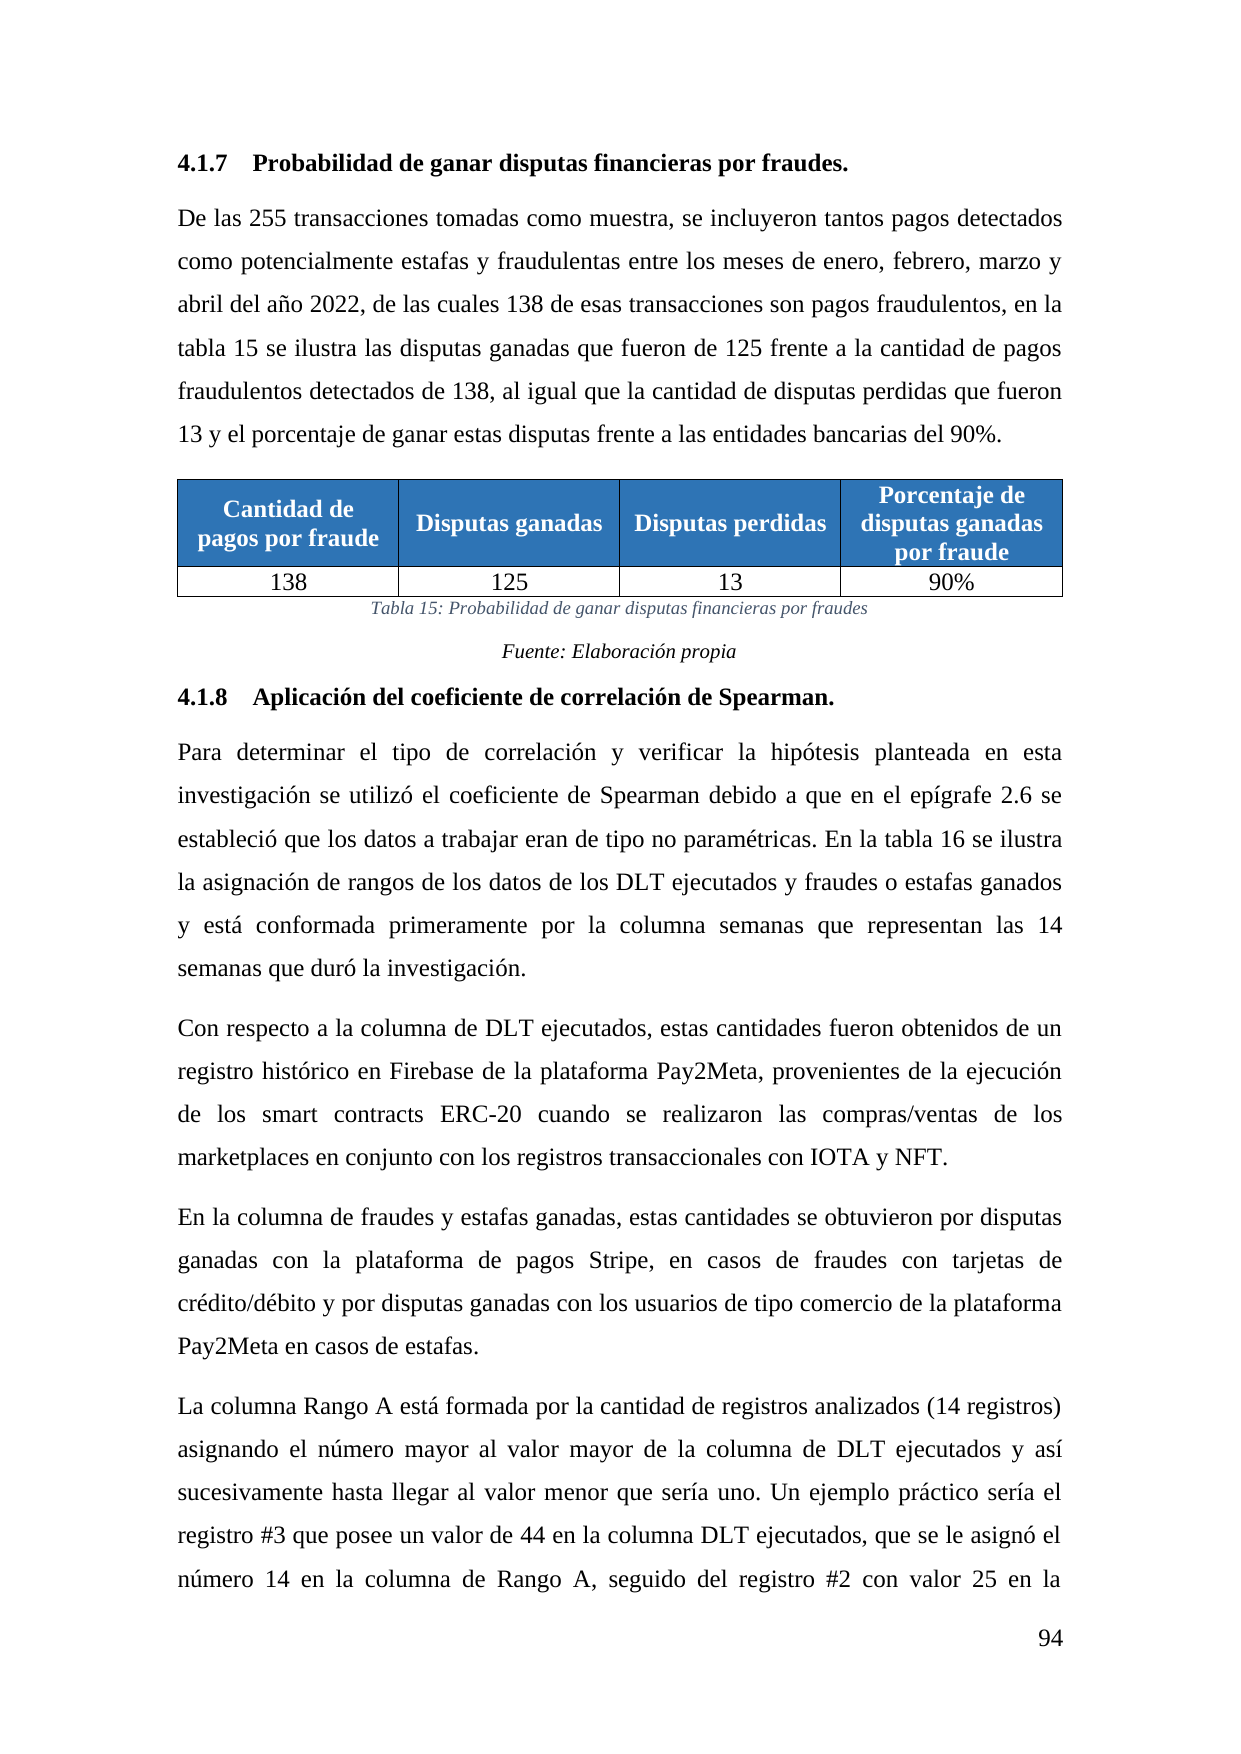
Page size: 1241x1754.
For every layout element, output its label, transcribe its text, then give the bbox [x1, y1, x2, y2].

text En la columna de fraudes y estafas ganadas, estas cantidades se obtuvieron por disputas ganadas con la plataforma de pagos Stripe, en casos de fraudes con tarjetas de crédito/débito y por disputas ganadas con los usuarios de tipo comercio de la plataforma Pay2Meta en casos de estafas. [177, 1202, 1063, 1360]
table_header Cantidad de pagos por fraude [178, 480, 398, 566]
table_cell 125 [399, 567, 619, 596]
text Con respecto a la columna de DLT ejecutados, estas cantidades fueron obtenidos de un registro histórico en Firebase de la plataforma Pay2Meta, provenientes de la ejecución de los smart contracts ERC-20 cuando se realizaron las compras/ventas de los marketplaces en conjunto con los registros transaccionales con IOTA y NFT. [177, 1013, 1063, 1171]
text Para determinar el tipo de correlación y verificar la hipótesis planteada en esta investigación se utilizó el coeficiente de Spearman debido a que en el epígrafe 2.6 se estableció que los datos a trabajar eran de tipo no paramétricas. En la tabla 16 se ilustra la asignación de rangos de los datos de los DLT ejecutados y fraudes o estafas ganados y está conformada primeramente por la columna semanas que representan las 14 semanas que duró la investigación. [177, 737, 1063, 982]
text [177, 1391, 1063, 1592]
table_header Porcentaje de disputas ganadas por fraude [841, 480, 1062, 566]
table_header Disputas perdidas [620, 480, 840, 566]
table_header Disputas ganadas [399, 480, 619, 566]
text Tabla 15: Probabilidad de ganar disputas financieras por fraudes [177, 597, 1063, 618]
table_cell 13 [620, 567, 840, 596]
list Aplicación del coeficiente de correlación de Spearman. [177, 682, 1063, 711]
text Fuente: Elaboración propia [177, 639, 1063, 663]
list Probabilidad de ganar disputas financieras por fraudes. [177, 148, 1063, 176]
table_cell 138 [178, 567, 398, 596]
text De las 255 transacciones tomadas como muestra, se incluyeron tantos pagos detectados como potencialmente estafas y fraudulentas entre los meses de enero, febrero, marzo y abril del año 2022, de las cuales 138 de esas transacciones son pagos fraudulentos, en la tabla 15 se ilustra las disputas ganadas que fueron de 125 frente a la cantidad de pagos fraudulentos detectados de 138, al igual que la cantidad de disputas perdidas que fueron 13 y el porcentaje de ganar estas disputas frente a las entidades bancarias del 90%. [177, 203, 1063, 448]
table_cell 90% [841, 567, 1062, 596]
